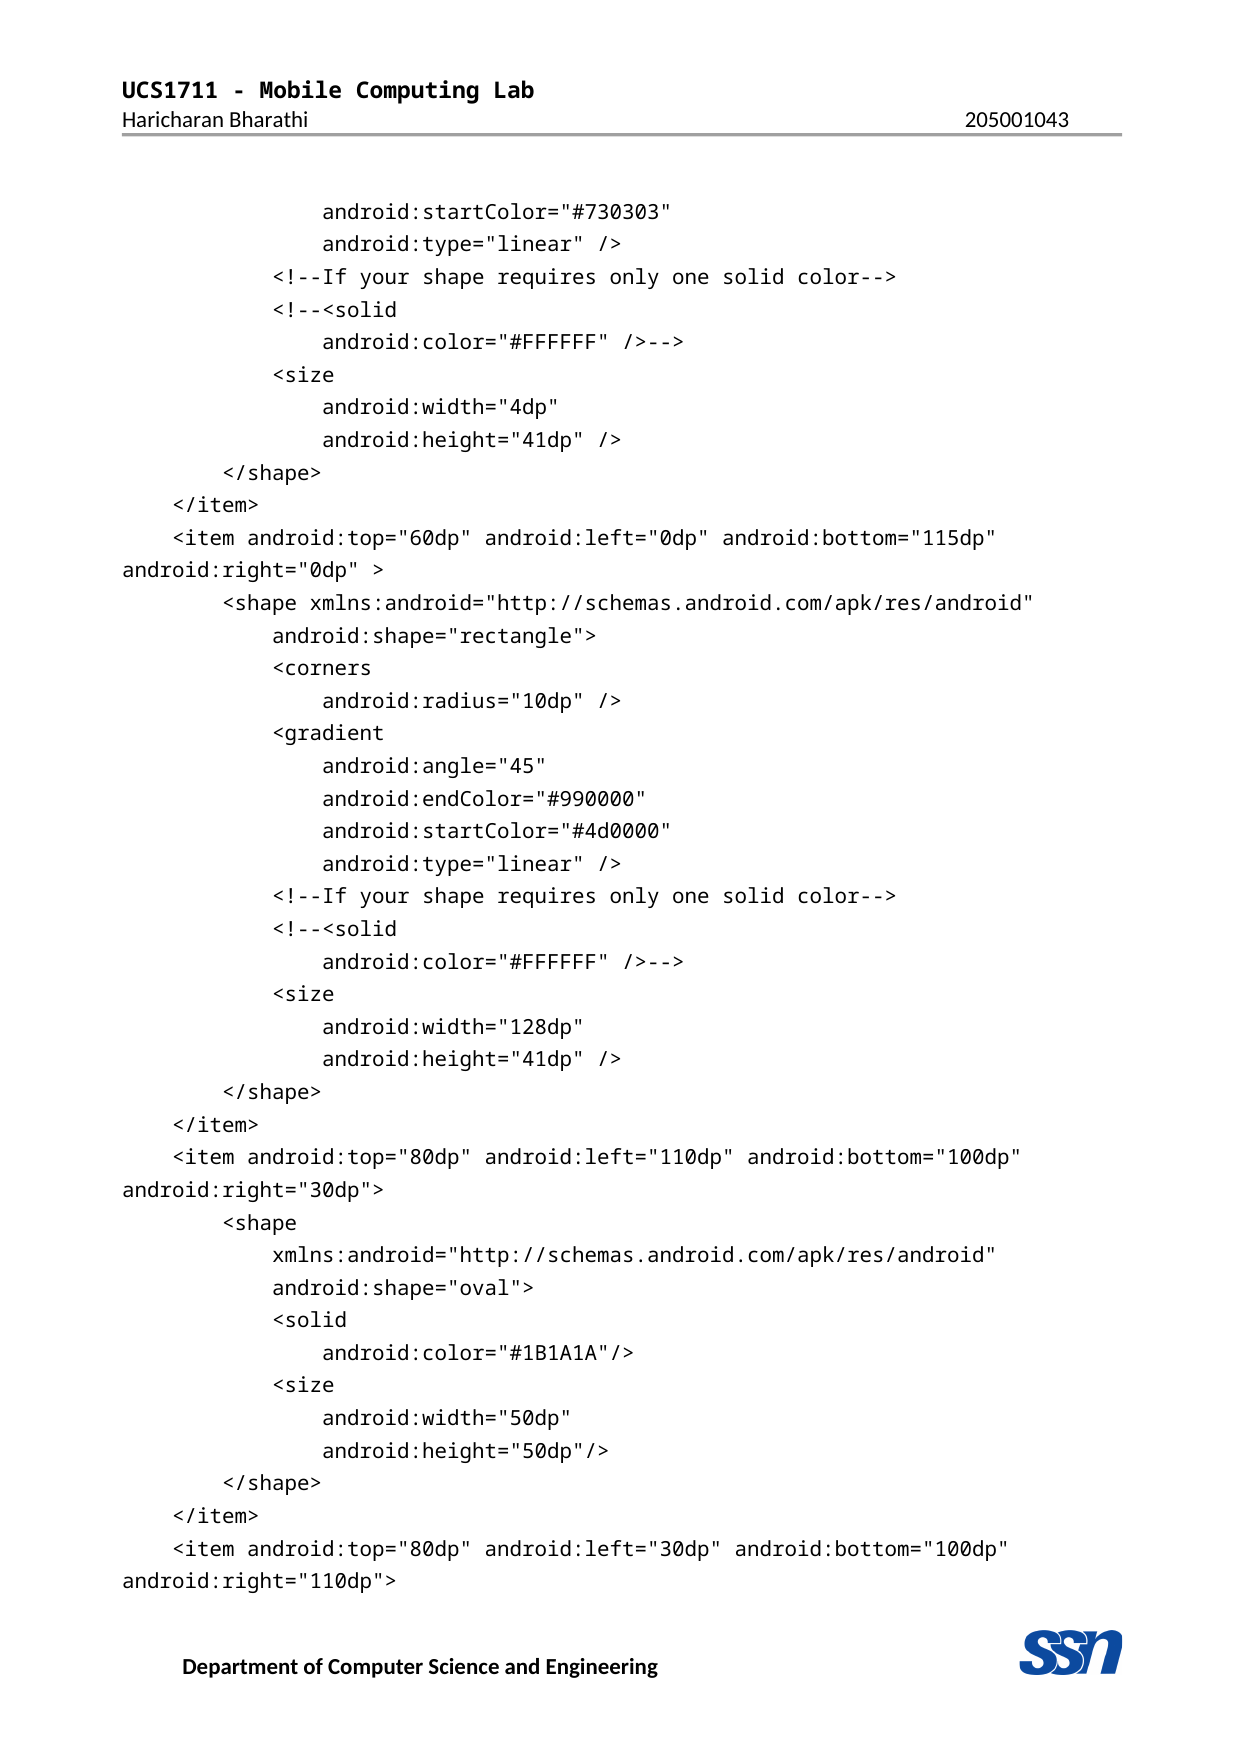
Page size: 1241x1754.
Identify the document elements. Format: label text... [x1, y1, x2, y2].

text android:height="41dp" /> [122, 425, 1122, 453]
text </shape> [122, 458, 1122, 486]
text android:width="4dp" [122, 392, 1122, 421]
text </item> [122, 1501, 1122, 1529]
text android:radius="10dp" /> [122, 686, 1122, 714]
text android:color="#1B1A1A"/> [122, 1338, 1122, 1366]
text android:shape="oval"> [122, 1273, 1122, 1301]
picture [1019, 1630, 1123, 1675]
text <gradient [122, 718, 1122, 747]
text </item> [122, 490, 1122, 519]
text <size [122, 979, 1122, 1008]
text <shape [122, 1208, 1122, 1236]
text android:color="#FFFFFF" />--> [122, 327, 1122, 356]
text android:angle="45" [122, 751, 1122, 779]
text <size [122, 1371, 1122, 1399]
text android:startColor="#730303" [122, 197, 1122, 225]
text </shape> [122, 1468, 1122, 1497]
text <!--<solid [122, 295, 1122, 323]
text android:height="41dp" /> [122, 1044, 1122, 1073]
text <solid [122, 1305, 1122, 1334]
text </item> [122, 1110, 1122, 1138]
text <!--If your shape requires only one solid color--> [122, 262, 1122, 291]
text <item android:top="80dp" android:left="30dp" android:bottom="100dp" android:right="110dp"> [122, 1534, 1122, 1595]
text <!--If your shape requires only one solid color--> [122, 882, 1122, 910]
text android:color="#FFFFFF" />--> [122, 947, 1122, 975]
text android:height="50dp"/> [122, 1436, 1122, 1464]
text android:width="128dp" [122, 1012, 1122, 1040]
text <size [122, 360, 1122, 388]
text <item android:top="80dp" android:left="110dp" android:bottom="100dp" android:right="30dp"> [122, 1142, 1122, 1203]
text <item android:top="60dp" android:left="0dp" android:bottom="115dp" android:right="0dp" > [122, 523, 1122, 584]
text android:type="linear" /> [122, 849, 1122, 877]
text </shape> [122, 1077, 1122, 1106]
text android:width="50dp" [122, 1403, 1122, 1432]
text android:endColor="#990000" [122, 784, 1122, 812]
text <corners [122, 653, 1122, 682]
text xmlns:android="http://schemas.android.com/apk/res/android" [122, 1240, 1122, 1269]
text android:shape="rectangle"> [122, 621, 1122, 649]
text <!--<solid [122, 914, 1122, 943]
text <shape xmlns:android="http://schemas.android.com/apk/res/android" [122, 588, 1122, 617]
text android:type="linear" /> [122, 229, 1122, 258]
text android:startColor="#4d0000" [122, 816, 1122, 845]
